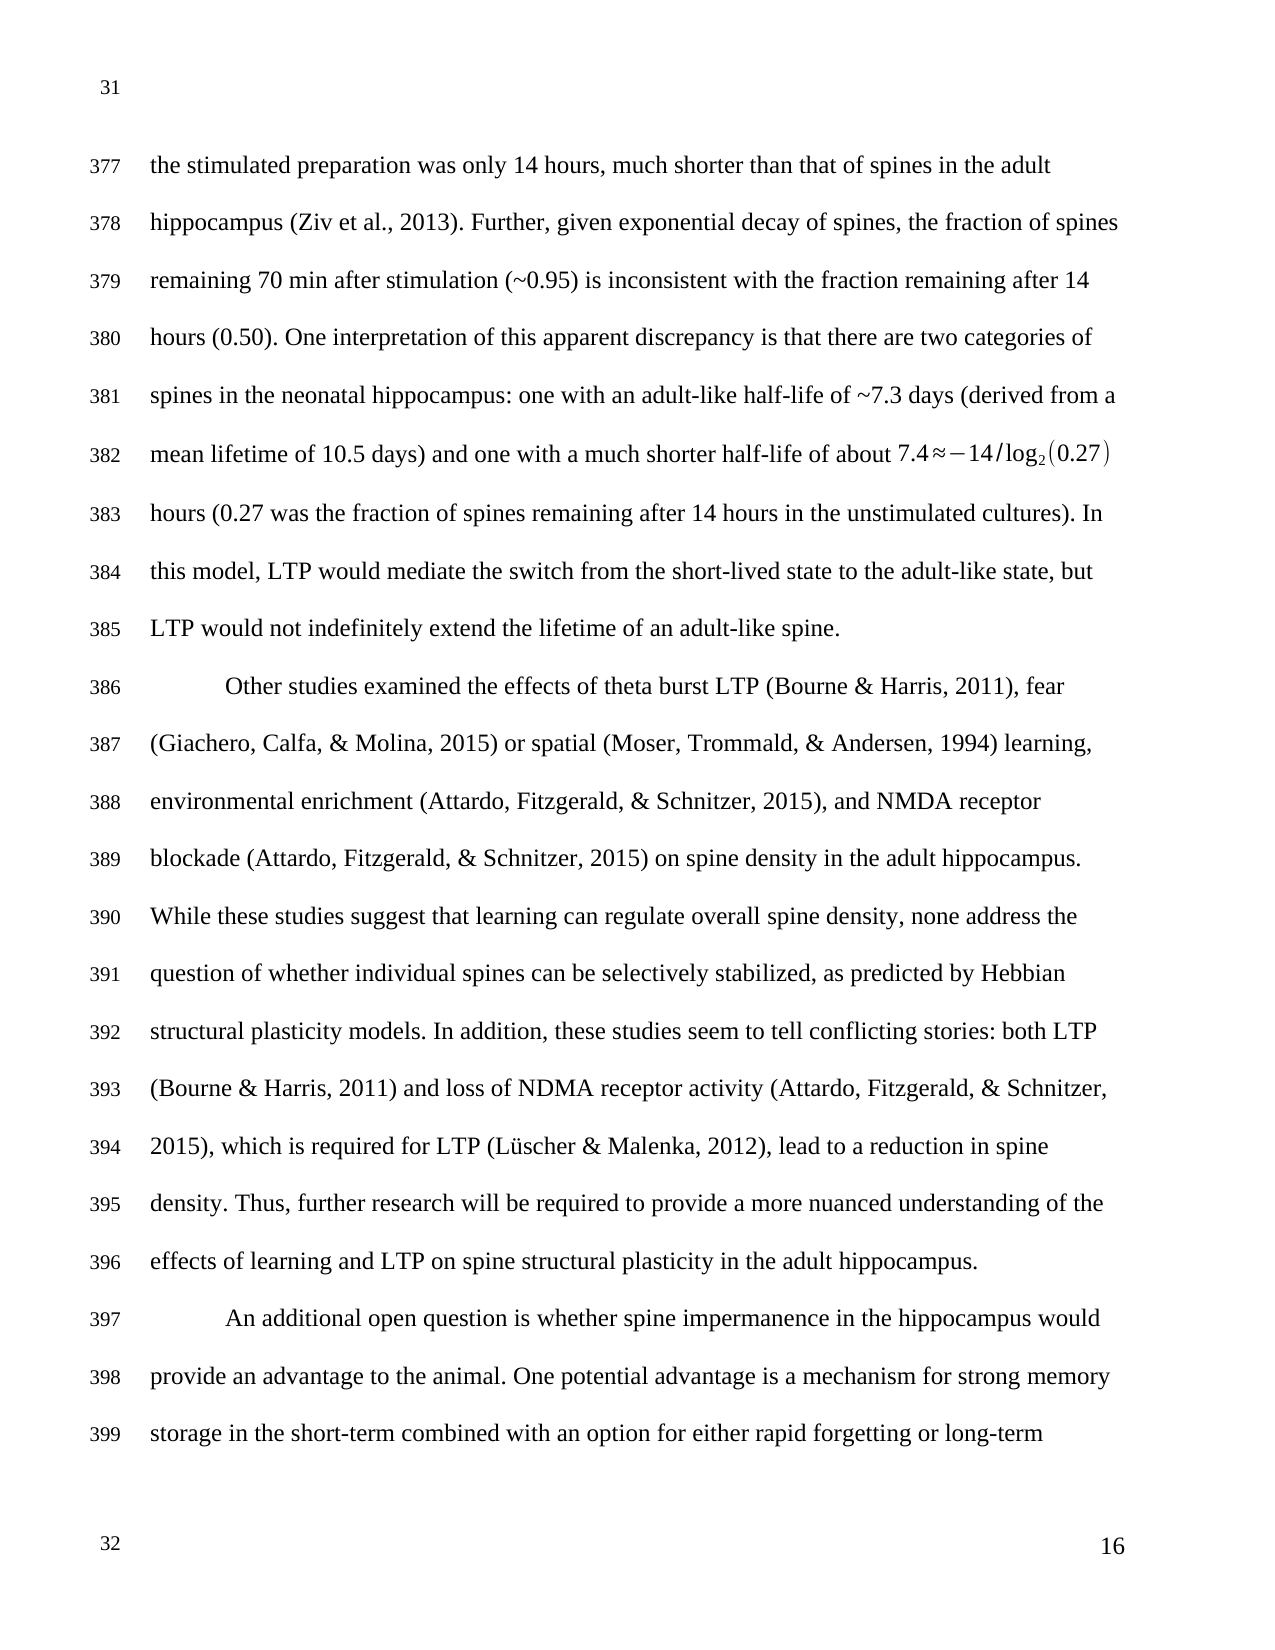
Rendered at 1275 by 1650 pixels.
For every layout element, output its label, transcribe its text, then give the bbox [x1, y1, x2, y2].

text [150, 150, 1125, 642]
text Other studies examined the effects of theta burst LTP (Bourne & Harris, 2011), fear (Giachero, Calfa, & Molina, 2015) or spatial (Moser, Trommald, & Andersen, 1994) learning, environmental enrichment (Attardo, Fitzgerald, & Schnitzer, 2015), and NMDA receptor blockade (Attardo, Fitzgerald, & Schnitzer, 2015) on spine density in the adult hippocampus. While these studies suggest that learning can regulate overall spine density, none address the question of whether individual spines can be selectively stabilized, as predicted by Hebbian structural plasticity models. In addition, these studies seem to tell conflicting stories: both LTP (Bourne & Harris, 2011) and loss of NDMA receptor activity (Attardo, Fitzgerald, & Schnitzer, 2015), which is required for LTP (Lüscher & Malenka, 2012), lead to a reduction in spine density. Thus, further research will be required to provide a more nuanced understanding of the effects of learning and LTP on spine structural plasticity in the adult hippocampus. [150, 671, 1125, 1274]
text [150, 1303, 1125, 1447]
